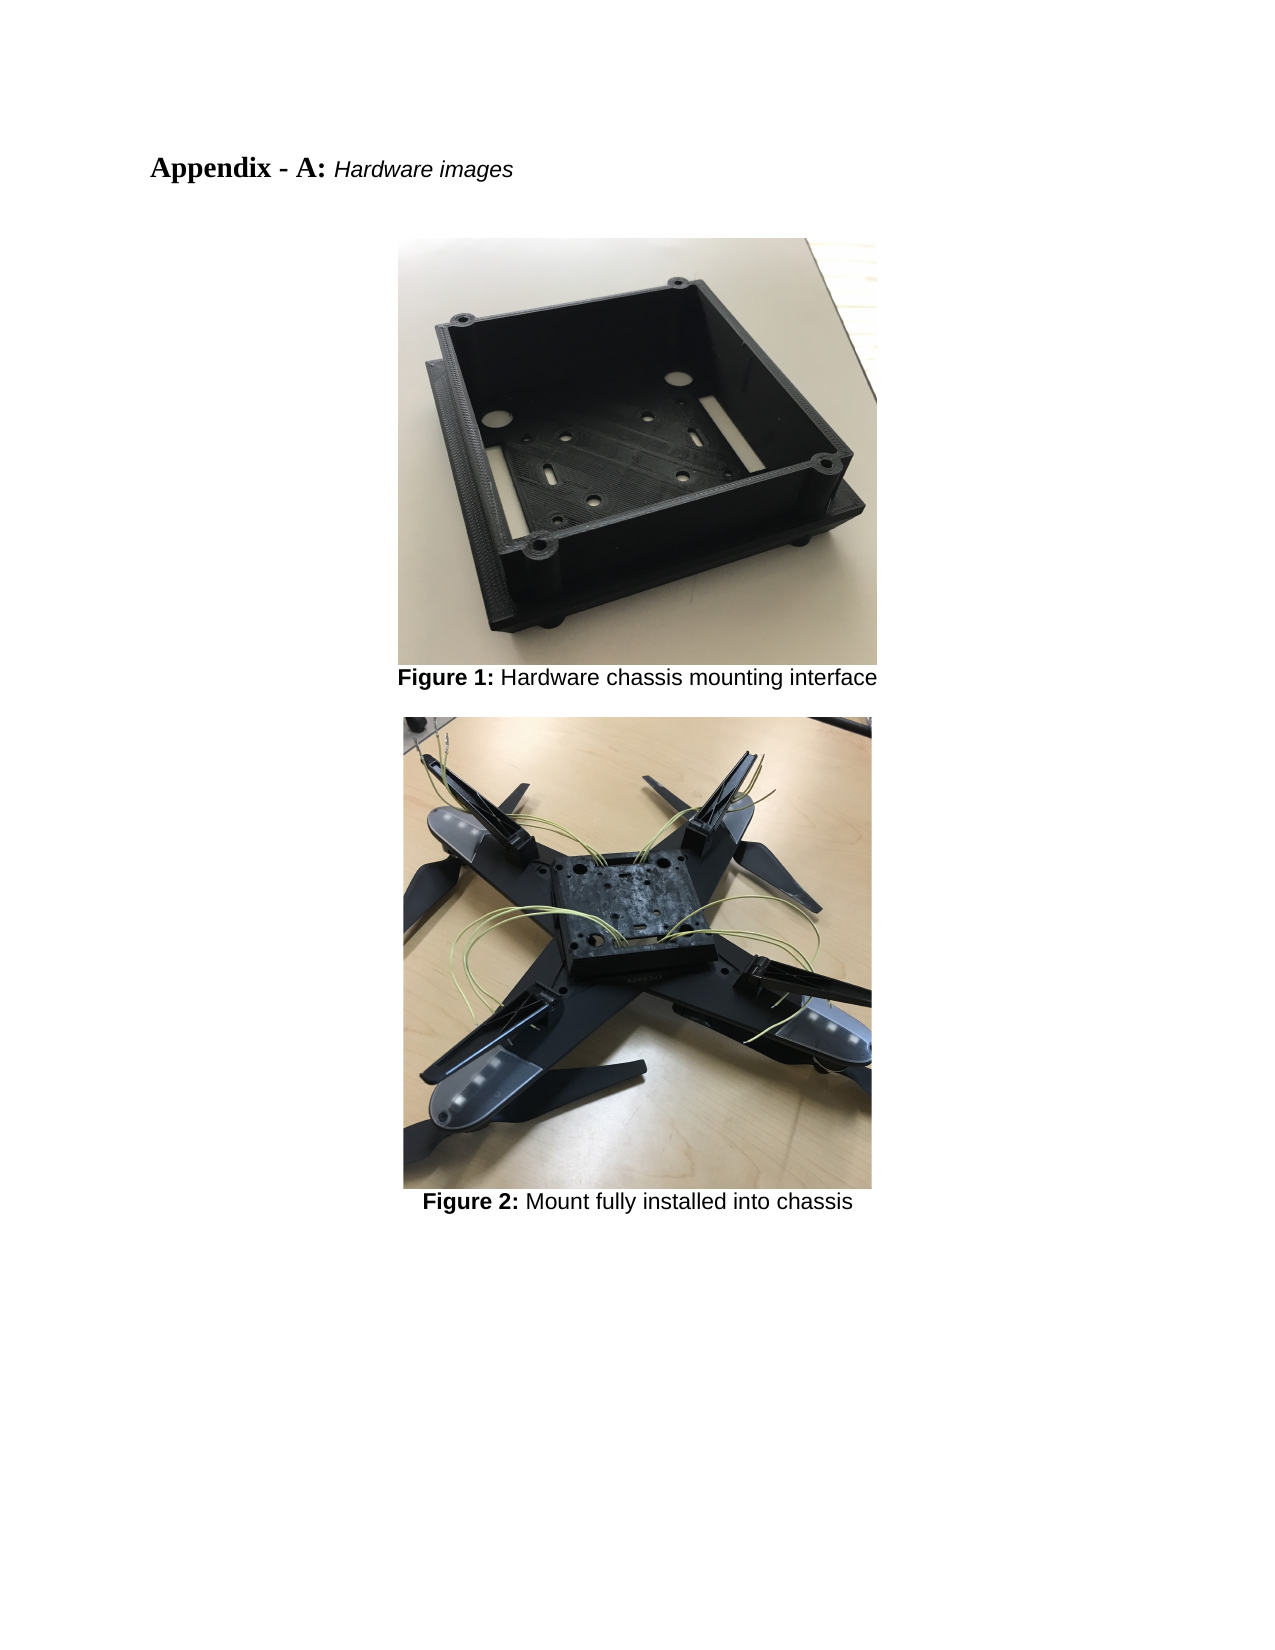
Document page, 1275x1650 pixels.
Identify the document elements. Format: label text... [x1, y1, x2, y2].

picture [398, 238, 877, 665]
picture [403, 717, 872, 1189]
text Figure 1: Hardware chassis mounting interface [150, 664, 1125, 691]
text Figure 2: Mount fully installed into chassis [150, 1188, 1125, 1214]
text Appendix - A: Hardware images [150, 150, 1125, 183]
